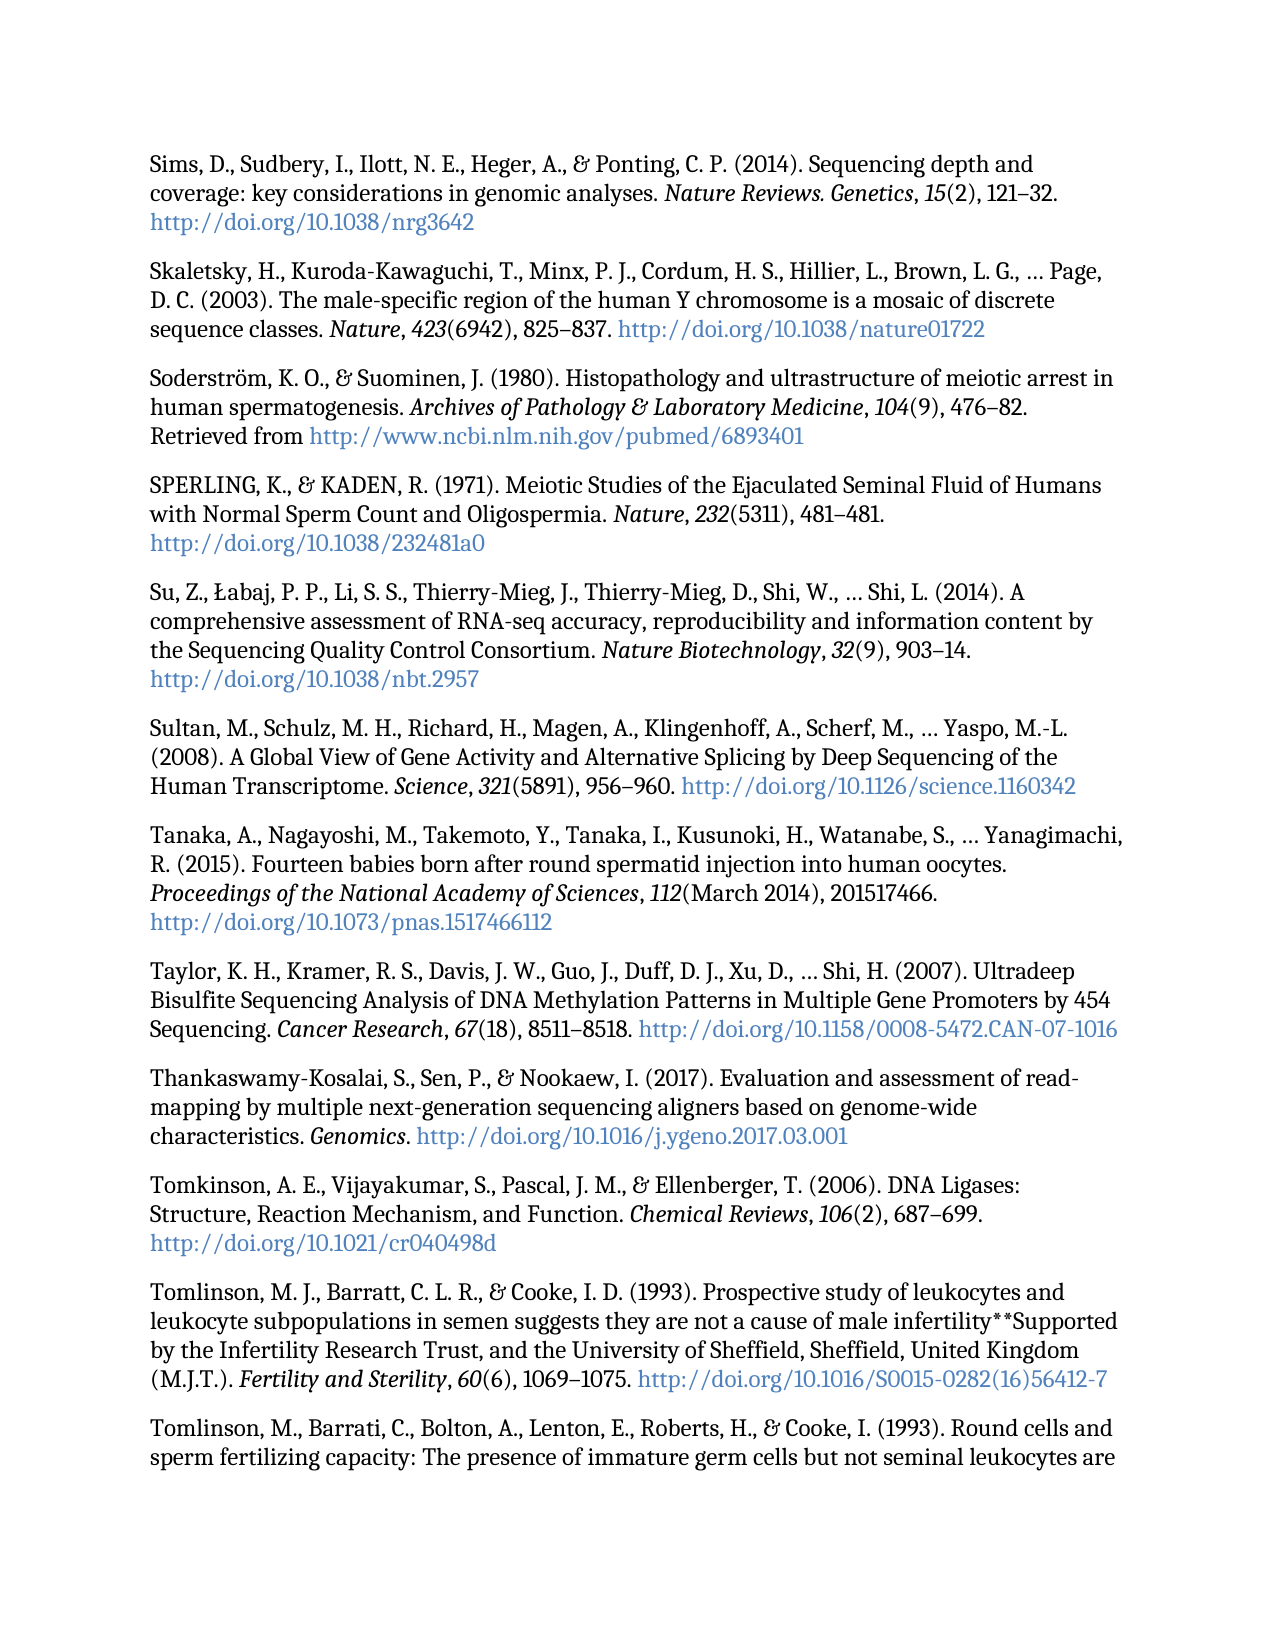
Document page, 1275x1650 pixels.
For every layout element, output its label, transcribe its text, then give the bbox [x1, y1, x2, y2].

text Skaletsky, H., Kuroda-Kawaguchi, T., Minx, P. J., Cordum, H. S., Hillier, L., Brown, L. G., … Page, D. C. (2003). The male-specific region of the human Y chromosome is a mosaic of discrete sequence classes. Nature, 423(6942), 825–837. http://doi.org/10.1038/nature01722 [150, 257, 1125, 343]
text Sultan, M., Schulz, M. H., Richard, H., Magen, A., Klingenhoff, A., Scherf, M., … Yaspo, M.-L. (2008). A Global View of Gene Activity and Alternative Splicing by Deep Sequencing of the Human Transcriptome. Science, 321(5891), 956–960. http://doi.org/10.1126/science.1160342 [150, 714, 1125, 800]
text Thankaswamy-Kosalai, S., Sen, P., & Nookaew, I. (2017). Evaluation and assessment of read-mapping by multiple next-generation sequencing aligners based on genome-wide characteristics. Genomics. http://doi.org/10.1016/j.ygeno.2017.03.001 [150, 1064, 1125, 1150]
text Tomkinson, A. E., Vijayakumar, S., Pascal, J. M., & Ellenberger, T. (2006). DNA Ligases: Structure, Reaction Mechanism, and Function. Chemical Reviews, 106(2), 687–699. http://doi.org/10.1021/cr040498d [150, 1171, 1125, 1257]
text Taylor, K. H., Kramer, R. S., Davis, J. W., Guo, J., Duff, D. J., Xu, D., … Shi, H. (2007). Ultradeep Bisulfite Sequencing Analysis of DNA Methylation Patterns in Multiple Gene Promoters by 454 Sequencing. Cancer Research, 67(18), 8511–8518. http://doi.org/10.1158/0008-5472.CAN-07-1016 [150, 957, 1125, 1043]
text Su, Z., Łabaj, P. P., Li, S. S., Thierry-Mieg, J., Thierry-Mieg, D., Shi, W., … Shi, L. (2014). A comprehensive assessment of RNA-seq accuracy, reproducibility and information content by the Sequencing Quality Control Consortium. Nature Biotechnology, 32(9), 903–14. http://doi.org/10.1038/nbt.2957 [150, 578, 1125, 693]
text Sims, D., Sudbery, I., Ilott, N. E., Heger, A., & Ponting, C. P. (2014). Sequencing depth and coverage: key considerations in genomic analyses. Nature Reviews. Genetics, 15(2), 121–32. http://doi.org/10.1038/nrg3642 [150, 150, 1125, 236]
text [150, 1414, 1125, 1472]
text SPERLING, K., & KADEN, R. (1971). Meiotic Studies of the Ejaculated Seminal Fluid of Humans with Normal Sperm Count and Oligospermia. Nature, 232(5311), 481–481. http://doi.org/10.1038/232481a0 [150, 471, 1125, 557]
text Soderström, K. O., & Suominen, J. (1980). Histopathology and ultrastructure of meiotic arrest in human spermatogenesis. Archives of Pathology & Laboratory Medicine, 104(9), 476–82. Retrieved from http://www.ncbi.nlm.nih.gov/pubmed/6893401 [150, 364, 1125, 450]
text Tomlinson, M. J., Barratt, C. L. R., & Cooke, I. D. (1993). Prospective study of leukocytes and leukocyte subpopulations in semen suggests they are not a cause of male infertility**Supported by the Infertility Research Trust, and the University of Sheffield, Sheffield, United Kingdom (M.J.T.). Fertility and Sterility, 60(6), 1069–1075. http://doi.org/10.1016/S0015-0282(16)56412-7 [150, 1278, 1125, 1393]
text Tanaka, A., Nagayoshi, M., Takemoto, Y., Tanaka, I., Kusunoki, H., Watanabe, S., … Yanagimachi, R. (2015). Fourteen babies born after round spermatid injection into human oocytes. Proceedings of the National Academy of Sciences, 112(March 2014), 201517466. http://doi.org/10.1073/pnas.1517466112 [150, 821, 1125, 936]
